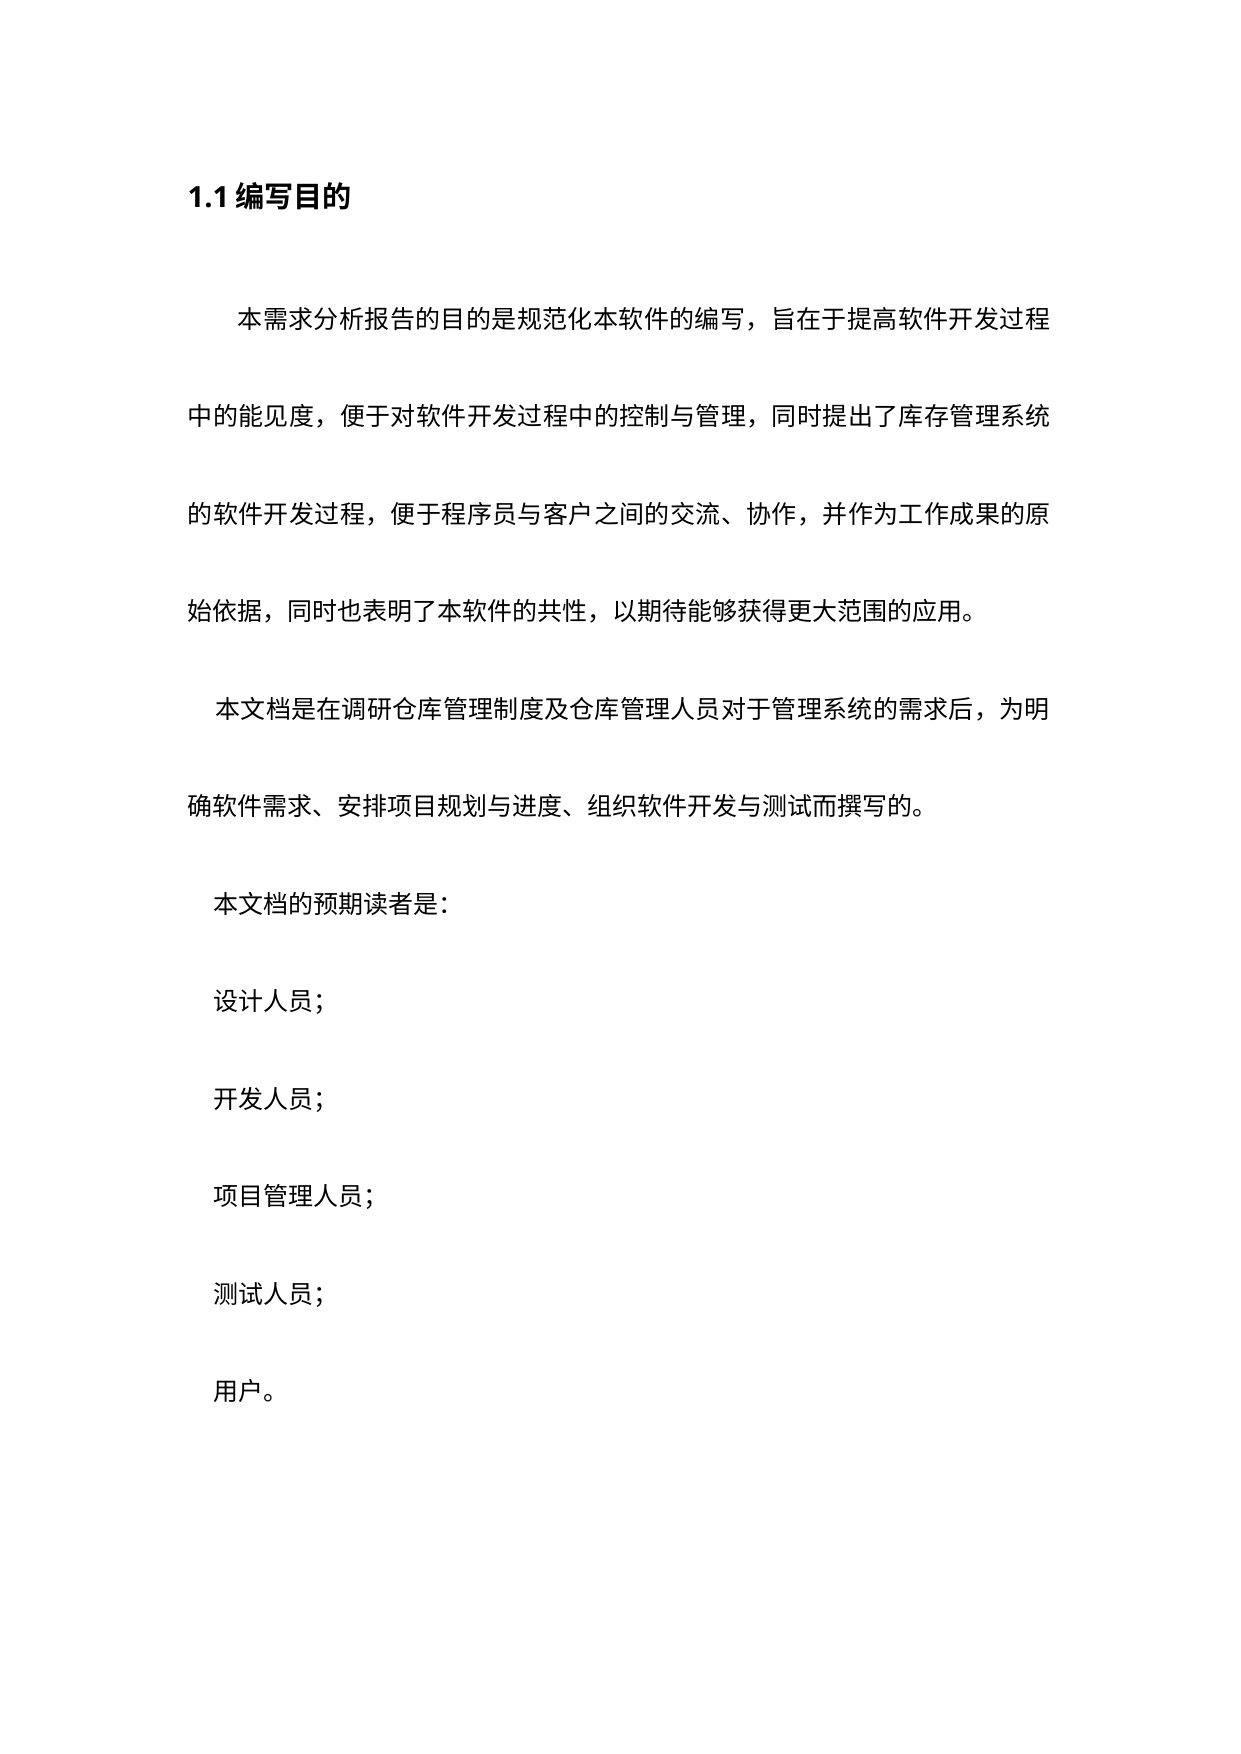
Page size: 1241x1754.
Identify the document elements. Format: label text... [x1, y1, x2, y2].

subtitle 1.1编写目的 [187, 162, 1053, 227]
text 本需求分析报告的目的是规范化本软件的编写，旨在于提高软件开发过程中的能见度，便于对软件开发过程中的控制与管理，同时提出了库存管理系统的软件开发过程，便于程序员与客户之间的交流、协作，并作为工作成果的原始依据，同时也表明了本软件的共性，以期待能够获得更大范围的应用。 本文档是在调研仓库管理制度及仓库管理人员对于管理系统的需求后，为明确软件需求、安排项目规划与进度、组织软件开发与测试而撰写的。 本文档的预期读者是： 设计人员； 开发人员； 项目管理人员； 测试人员； 用户。 [187, 285, 1053, 1422]
